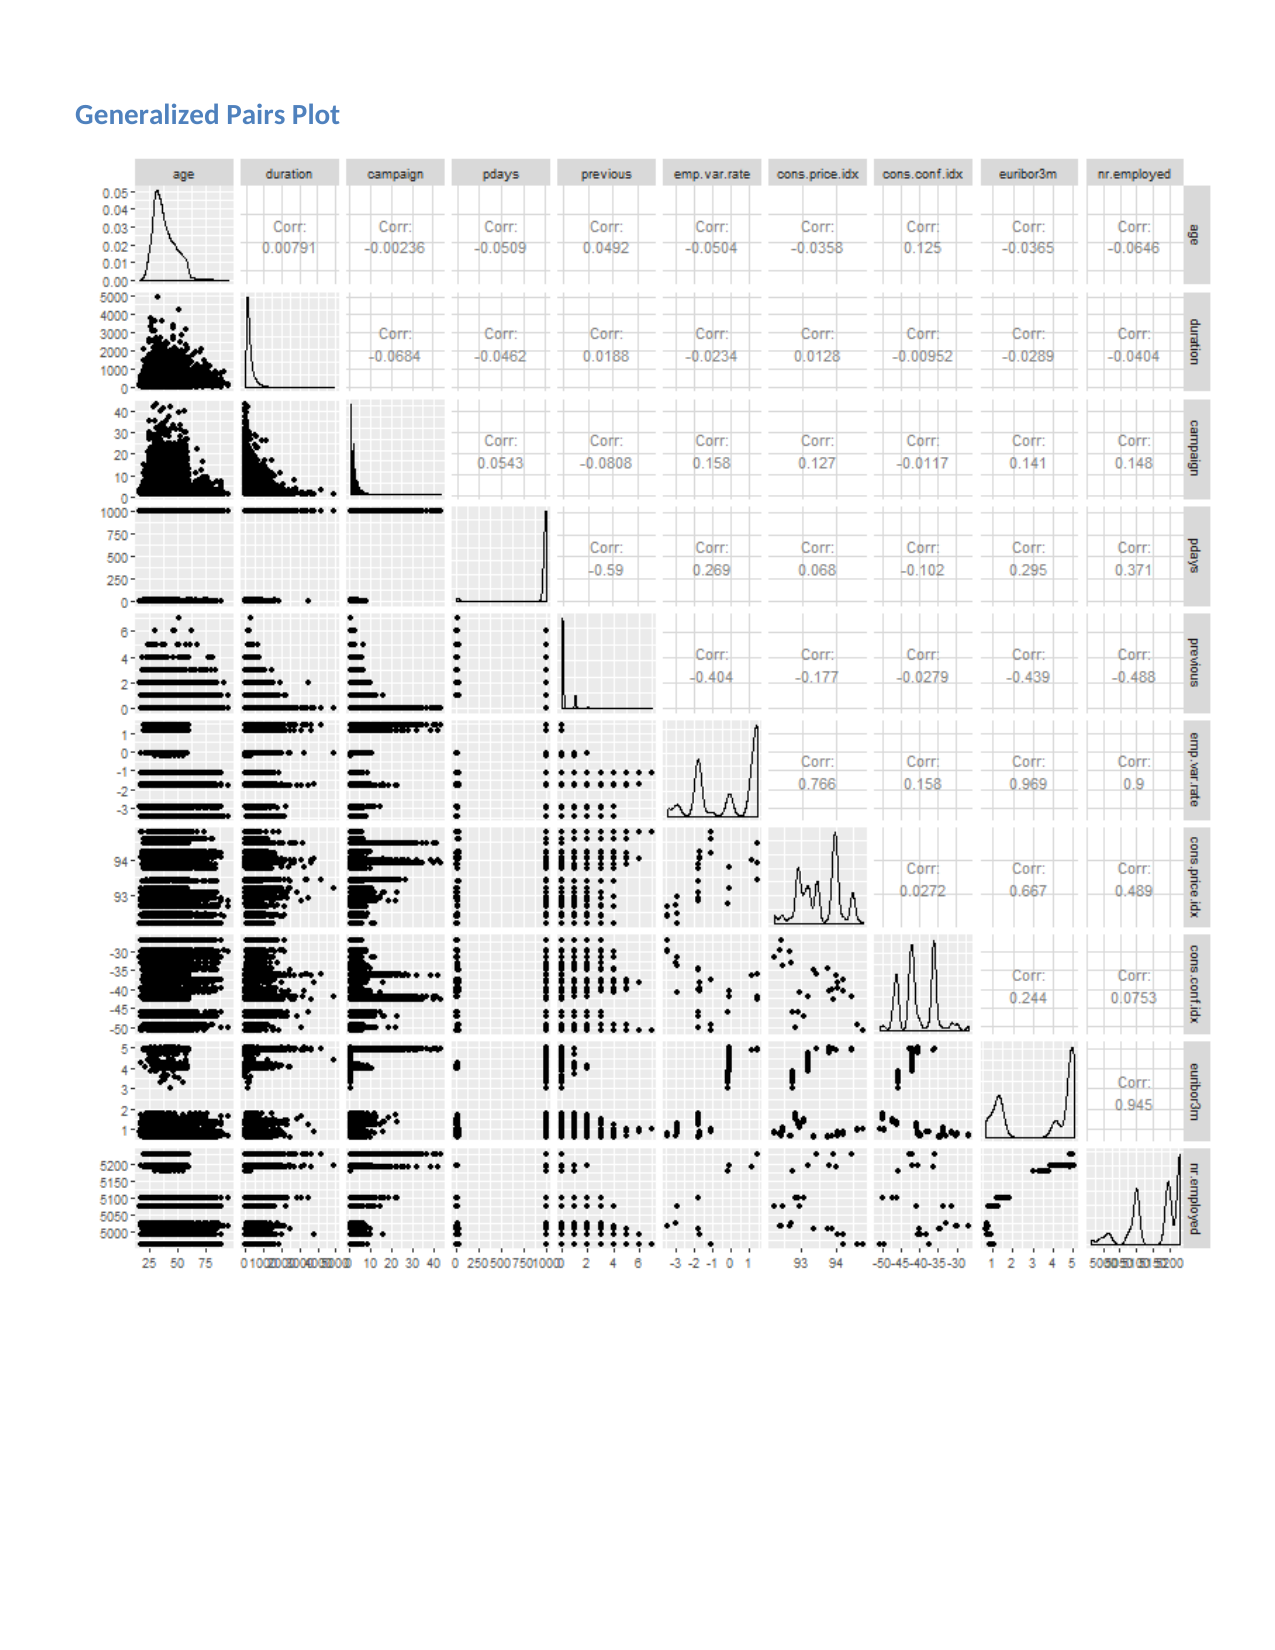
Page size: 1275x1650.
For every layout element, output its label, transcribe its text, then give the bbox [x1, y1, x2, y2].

subtitle Generalized Pairs Plot [75, 96, 1200, 131]
picture [93, 152, 1219, 1278]
